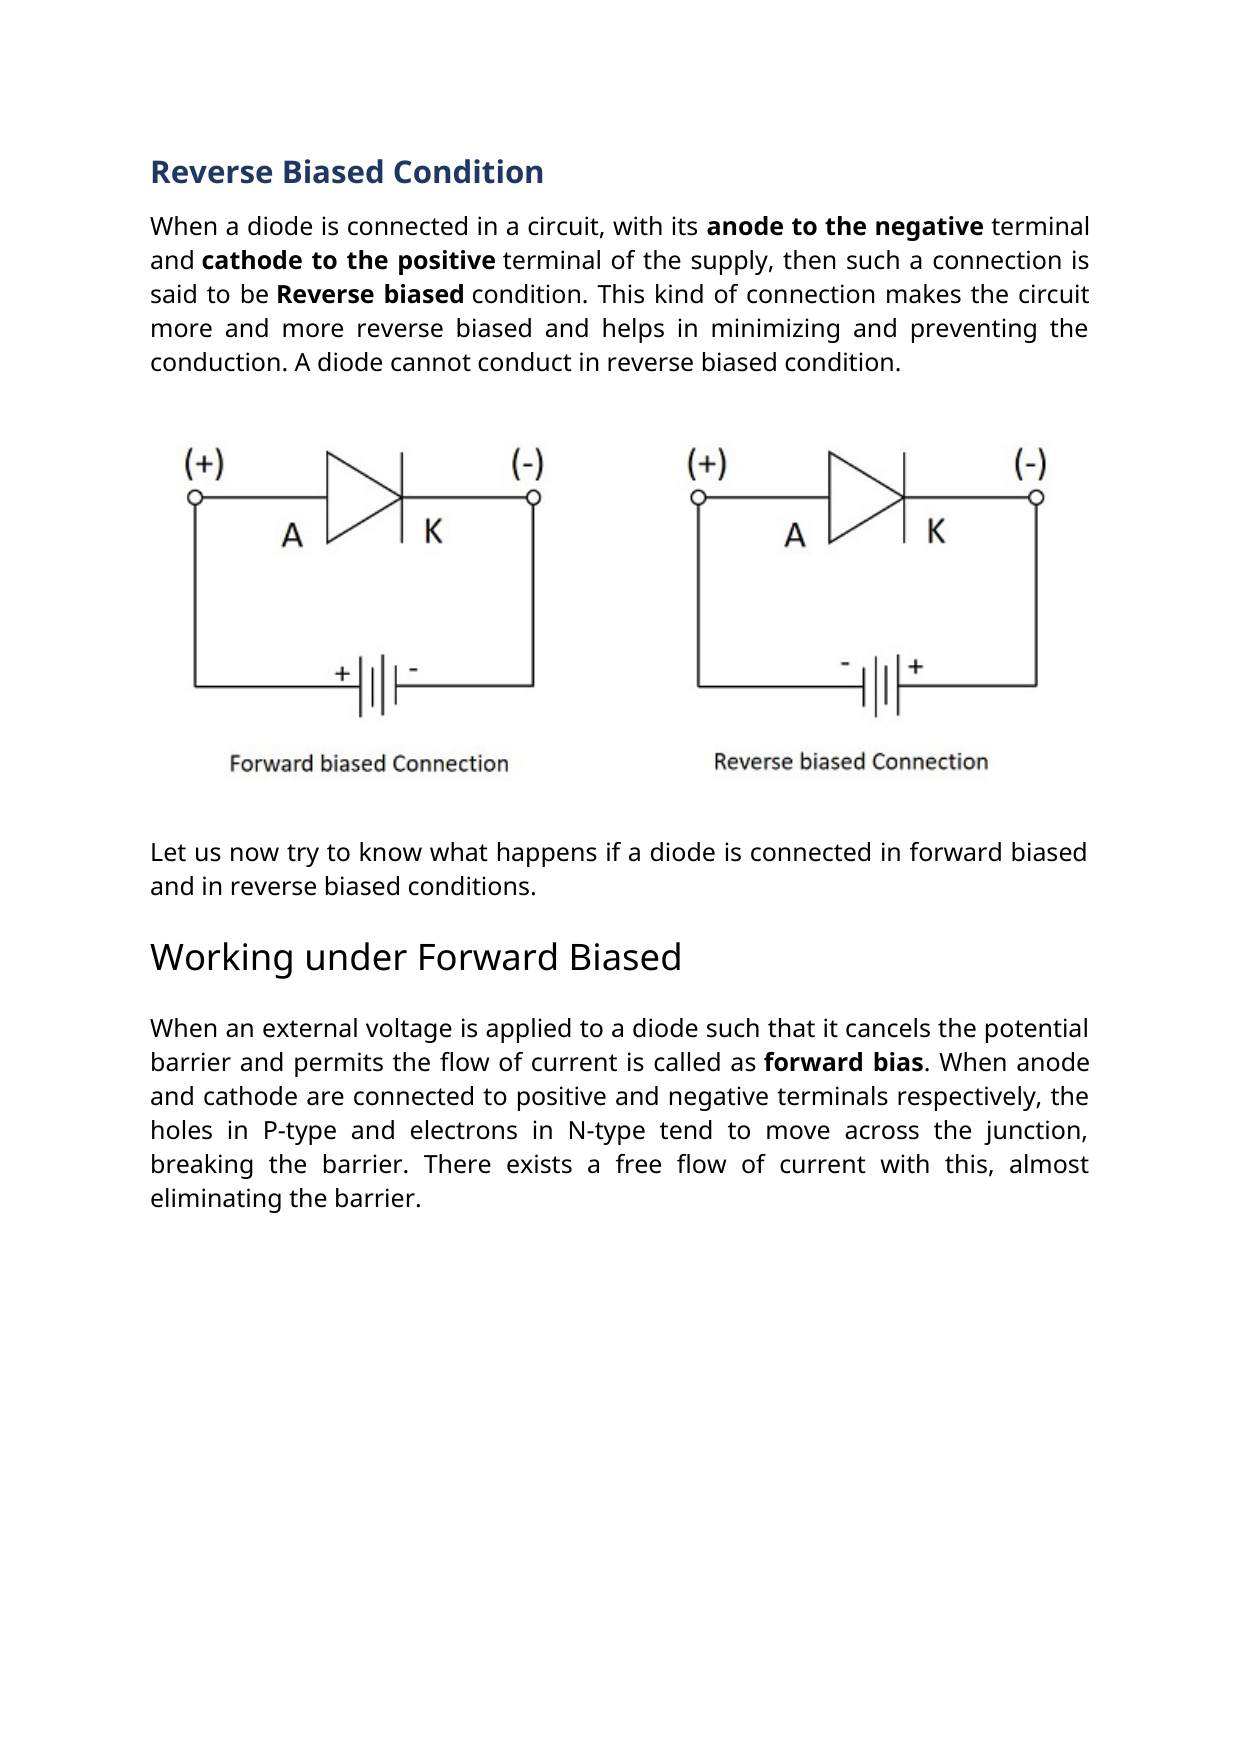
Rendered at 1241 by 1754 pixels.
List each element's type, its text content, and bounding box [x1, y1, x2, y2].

text When a diode is connected in a circuit, with its anode to the negative terminal and cathode to the positive terminal of the supply, then such a connection is said to be Reverse biased condition. This kind of connection makes the circuit more and more reverse biased and helps in minimizing and preventing the conduction. A diode cannot conduct in reverse biased condition. [150, 208, 1090, 379]
text Let us now try to know what happens if a diode is connected in forward biased and in reverse biased conditions. [150, 834, 1090, 902]
subtitle Reverse Biased Condition [150, 150, 1090, 193]
text When an external voltage is applied to a diode such that it cancels the potential barrier and permits the flow of current is called as forward bias. When anode and cathode are connected to positive and negative terminals respectively, the holes in P-type and electrons in N-type tend to move across the junction, breaking the barrier. There exists a free flow of current with this, almost eliminating the barrier. [150, 1010, 1090, 1215]
picture [150, 393, 1088, 816]
subtitle Working under Forward Biased [150, 931, 1090, 981]
